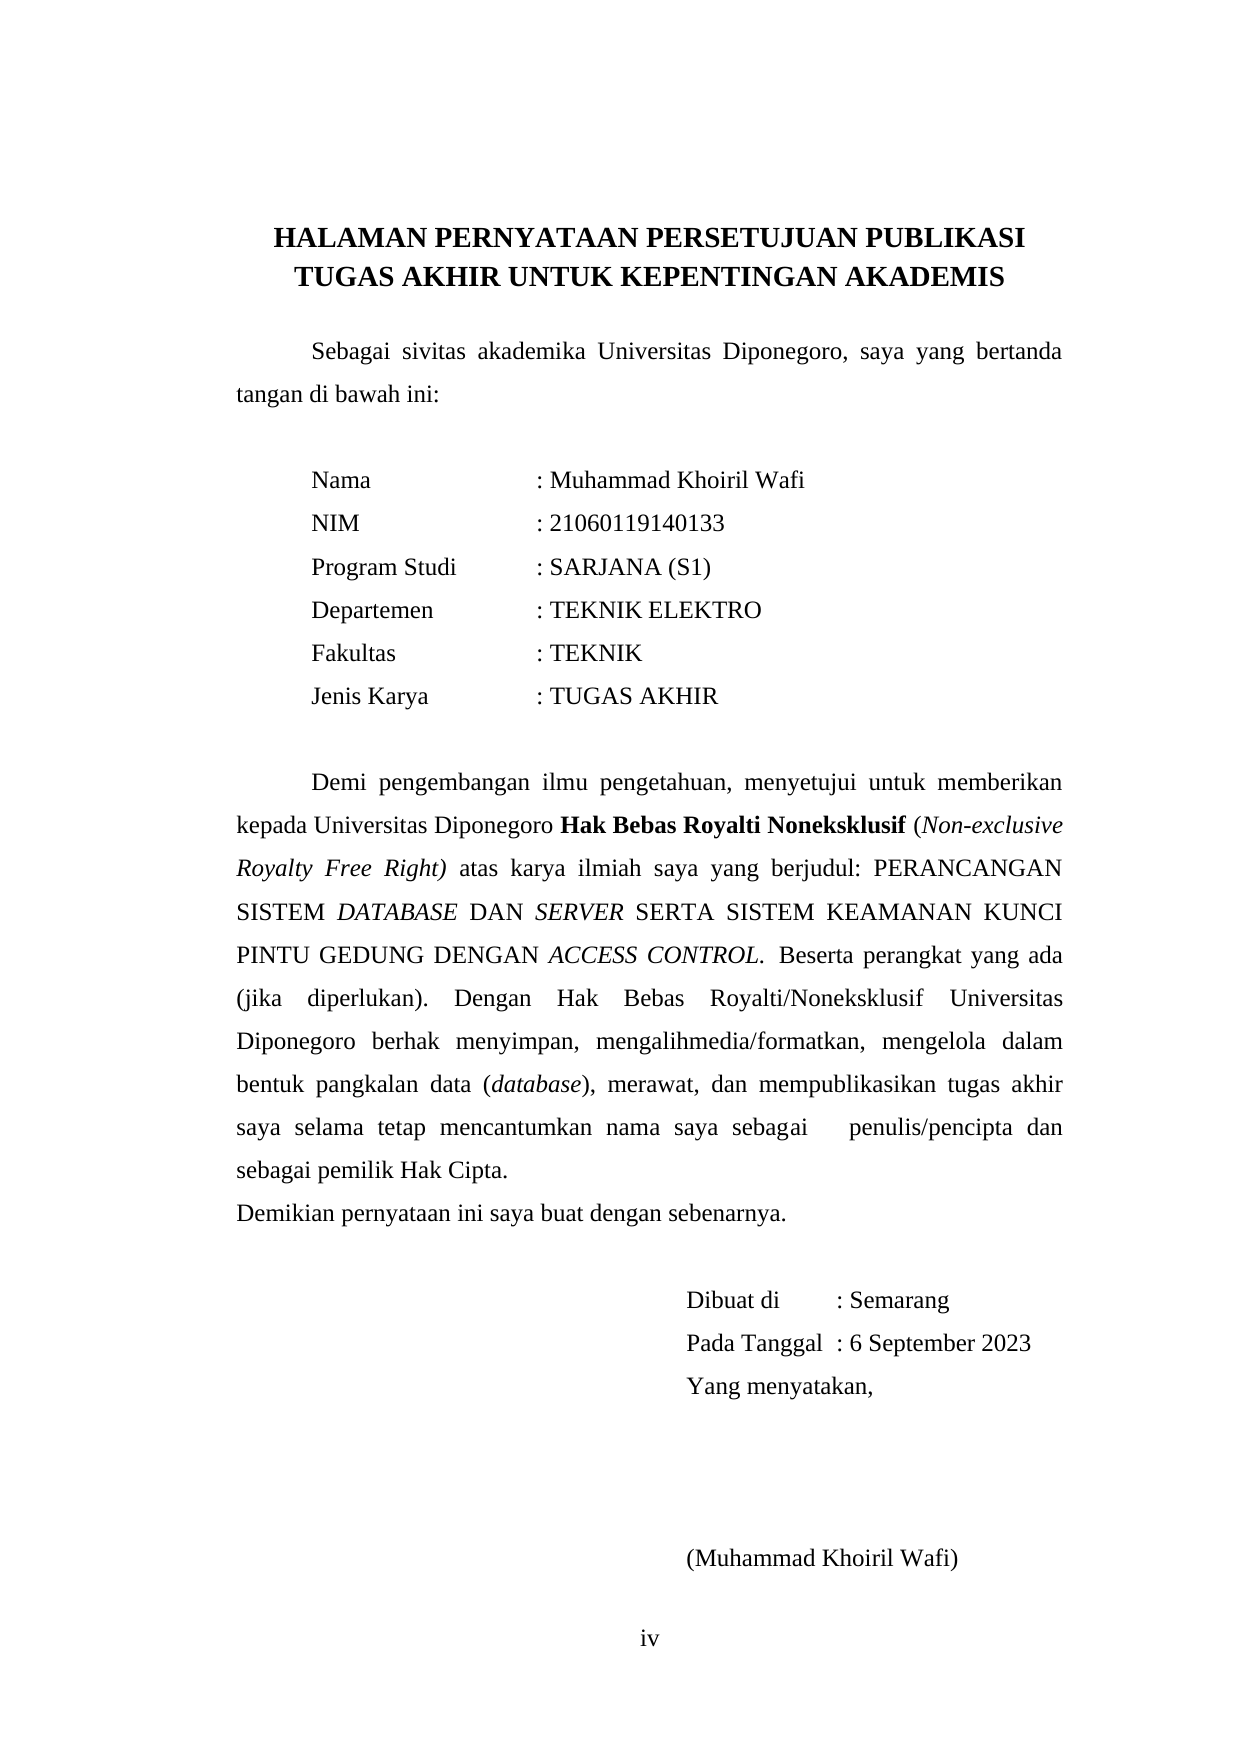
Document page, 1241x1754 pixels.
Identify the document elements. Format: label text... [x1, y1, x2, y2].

text Sebagai sivitas akademika Universitas Diponegoro, saya yang bertanda tangan di bawah ini: [236, 336, 1063, 408]
text Demikian pernyataan ini saya buat dengan sebenarnya. [236, 1198, 1063, 1227]
text TUGAS AKHIR UNTUK KEPENTINGAN AKADEMIS [236, 259, 1063, 292]
text Dibuat di : Semarang [611, 1285, 1063, 1313]
text (Muhammad Khoiril Wafi) [611, 1543, 1063, 1572]
text Jenis Karya : TUGAS AKHIR [311, 681, 1063, 710]
text Demi pengembangan ilmu pengetahuan, menyetujui untuk memberikan kepada Universitas Diponegoro Hak Bebas Royalti Noneksklusif (Non-exclusive Royalty Free Right) atas karya ilmiah saya yang berjudul: PERANCANGAN SISTEM DATABASE DAN SERVER SERTA SISTEM KEAMANAN KUNCI PINTU GEDUNG DENGAN ACCESS CONTROL. Beserta perangkat yang ada (jika diperlukan). Dengan Hak Bebas Royalti/Noneksklusif Universitas Diponegoro berhak menyimpan, mengalihmedia/formatkan, mengelola dalam bentuk pangkalan data (database), merawat, dan mempublikasikan tugas akhir saya selama tetap mencantumkan nama saya sebagai penulis/pencipta dan sebagai pemilik Hak Cipta. [236, 767, 1063, 1184]
text NIM : 21060119140133 [311, 508, 1063, 537]
text Fakultas : TEKNIK [311, 638, 1063, 667]
text Pada Tanggal : 6 September 2023 [611, 1328, 1063, 1357]
text Departemen : TEKNIK ELEKTRO [311, 595, 1063, 623]
text HALAMAN PERNYATAAN PERSETUJUAN PUBLIKASI [236, 220, 1063, 254]
text Program Studi : SARJANA (S1) [311, 552, 1063, 580]
text Yang menyatakan, [611, 1371, 1063, 1400]
text Nama : Muhammad Khoiril Wafi [311, 465, 1063, 494]
